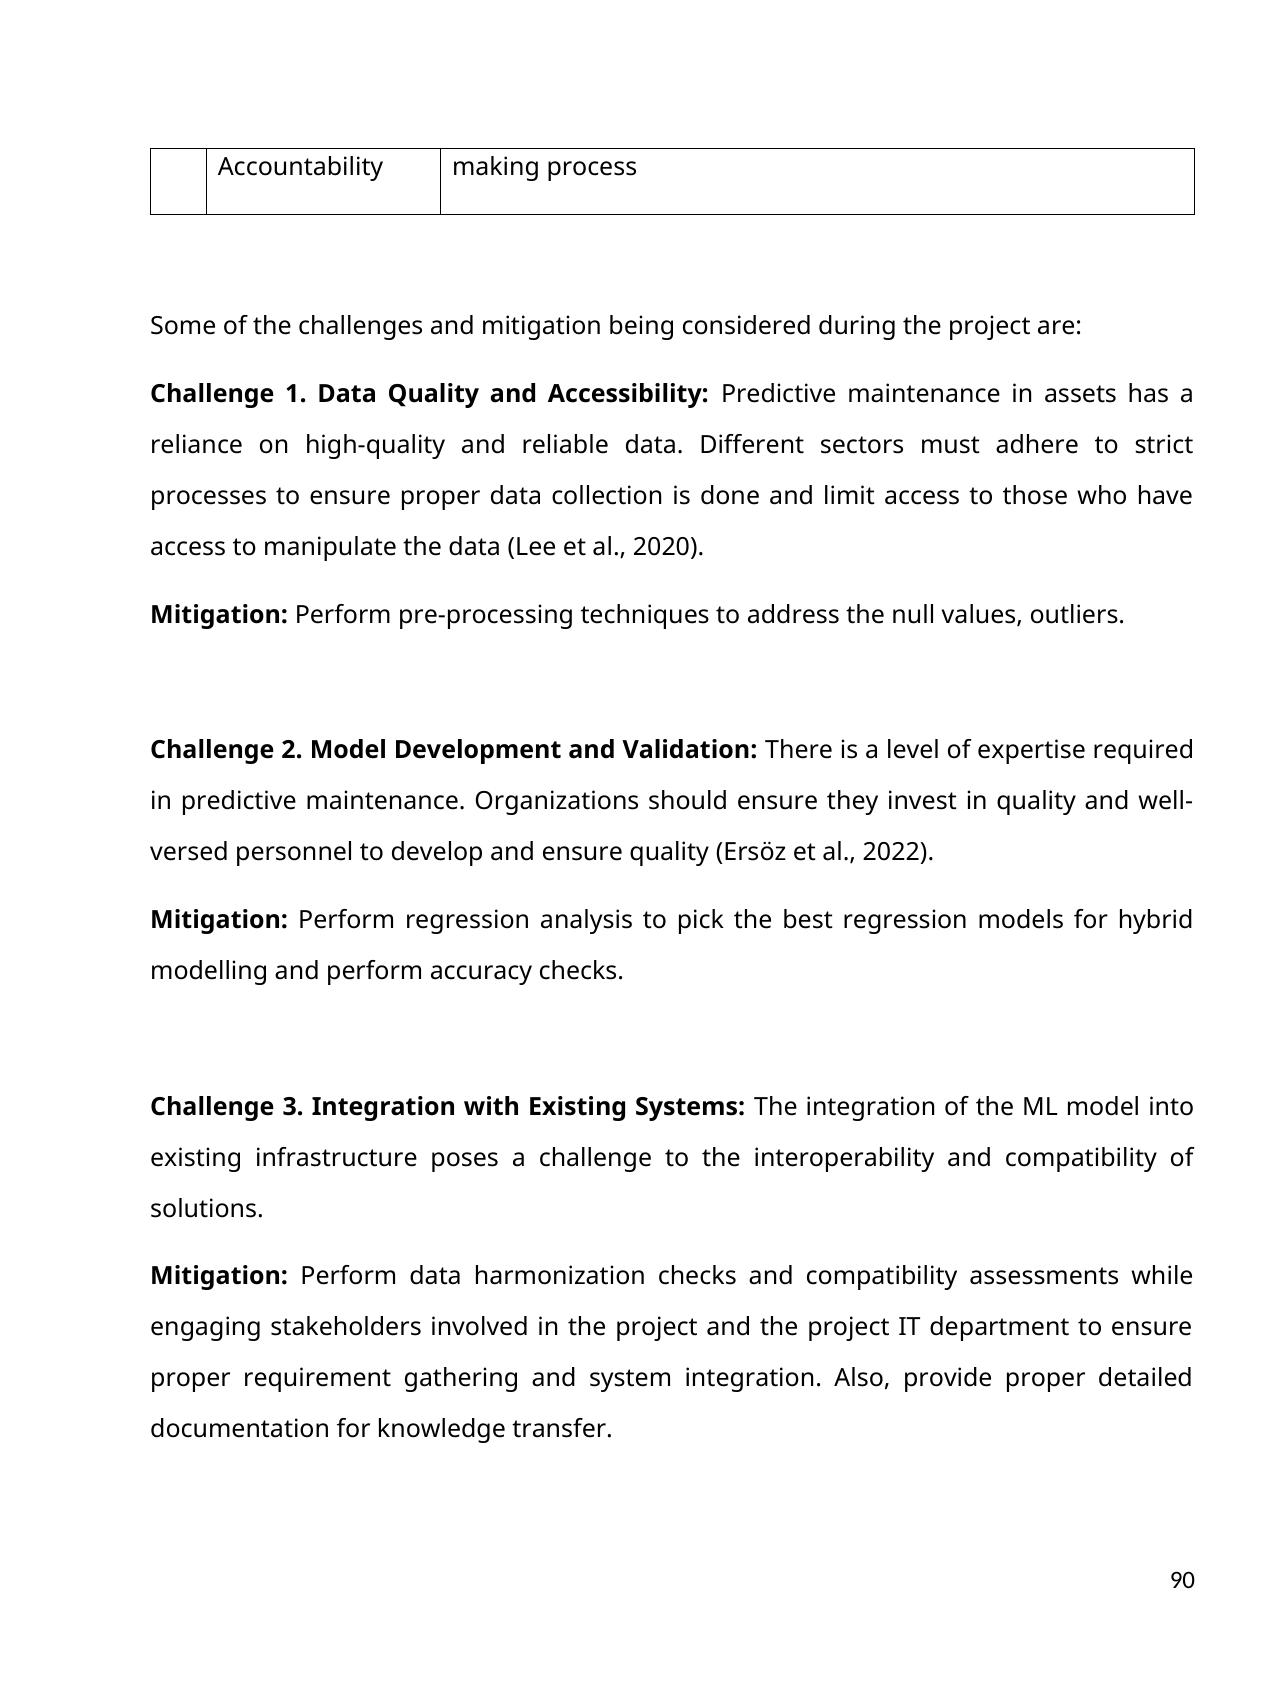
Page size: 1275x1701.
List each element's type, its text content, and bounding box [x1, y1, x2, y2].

text Mitigation: Perform data harmonization checks and compatibility assessments while engaging stakeholders involved in the project and the project IT department to ensure proper requirement gathering and system integration. Also, provide proper detailed documentation for knowledge transfer. [150, 1258, 1195, 1445]
text Challenge 1. Data Quality and Accessibility: Predictive maintenance in assets has a reliance on high-quality and reliable data. Different sectors must adhere to strict processes to ensure proper data collection is done and limit access to those who have access to manipulate the data (Lee et al., 2020). [150, 376, 1195, 563]
table_cell 7 [151, 149, 206, 214]
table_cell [441, 149, 1194, 214]
text Mitigation: Perform pre-processing techniques to address the null values, outliers. [150, 596, 1195, 631]
text Challenge 2. Model Development and Validation: There is a level of expertise required in predictive maintenance. Organizations should ensure they invest in quality and well-versed personnel to develop and ensure quality (Ersöz et al., 2022). [150, 732, 1195, 868]
text Mitigation: Perform regression analysis to pick the best regression models for hybrid modelling and perform accuracy checks. [150, 902, 1195, 987]
text Some of the challenges and mitigation being considered during the project are: [150, 308, 1195, 342]
text Challenge 3. Integration with Existing Systems: The integration of the ML model into existing infrastructure poses a challenge to the interoperability and compatibility of solutions. [150, 1088, 1195, 1224]
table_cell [207, 149, 440, 214]
